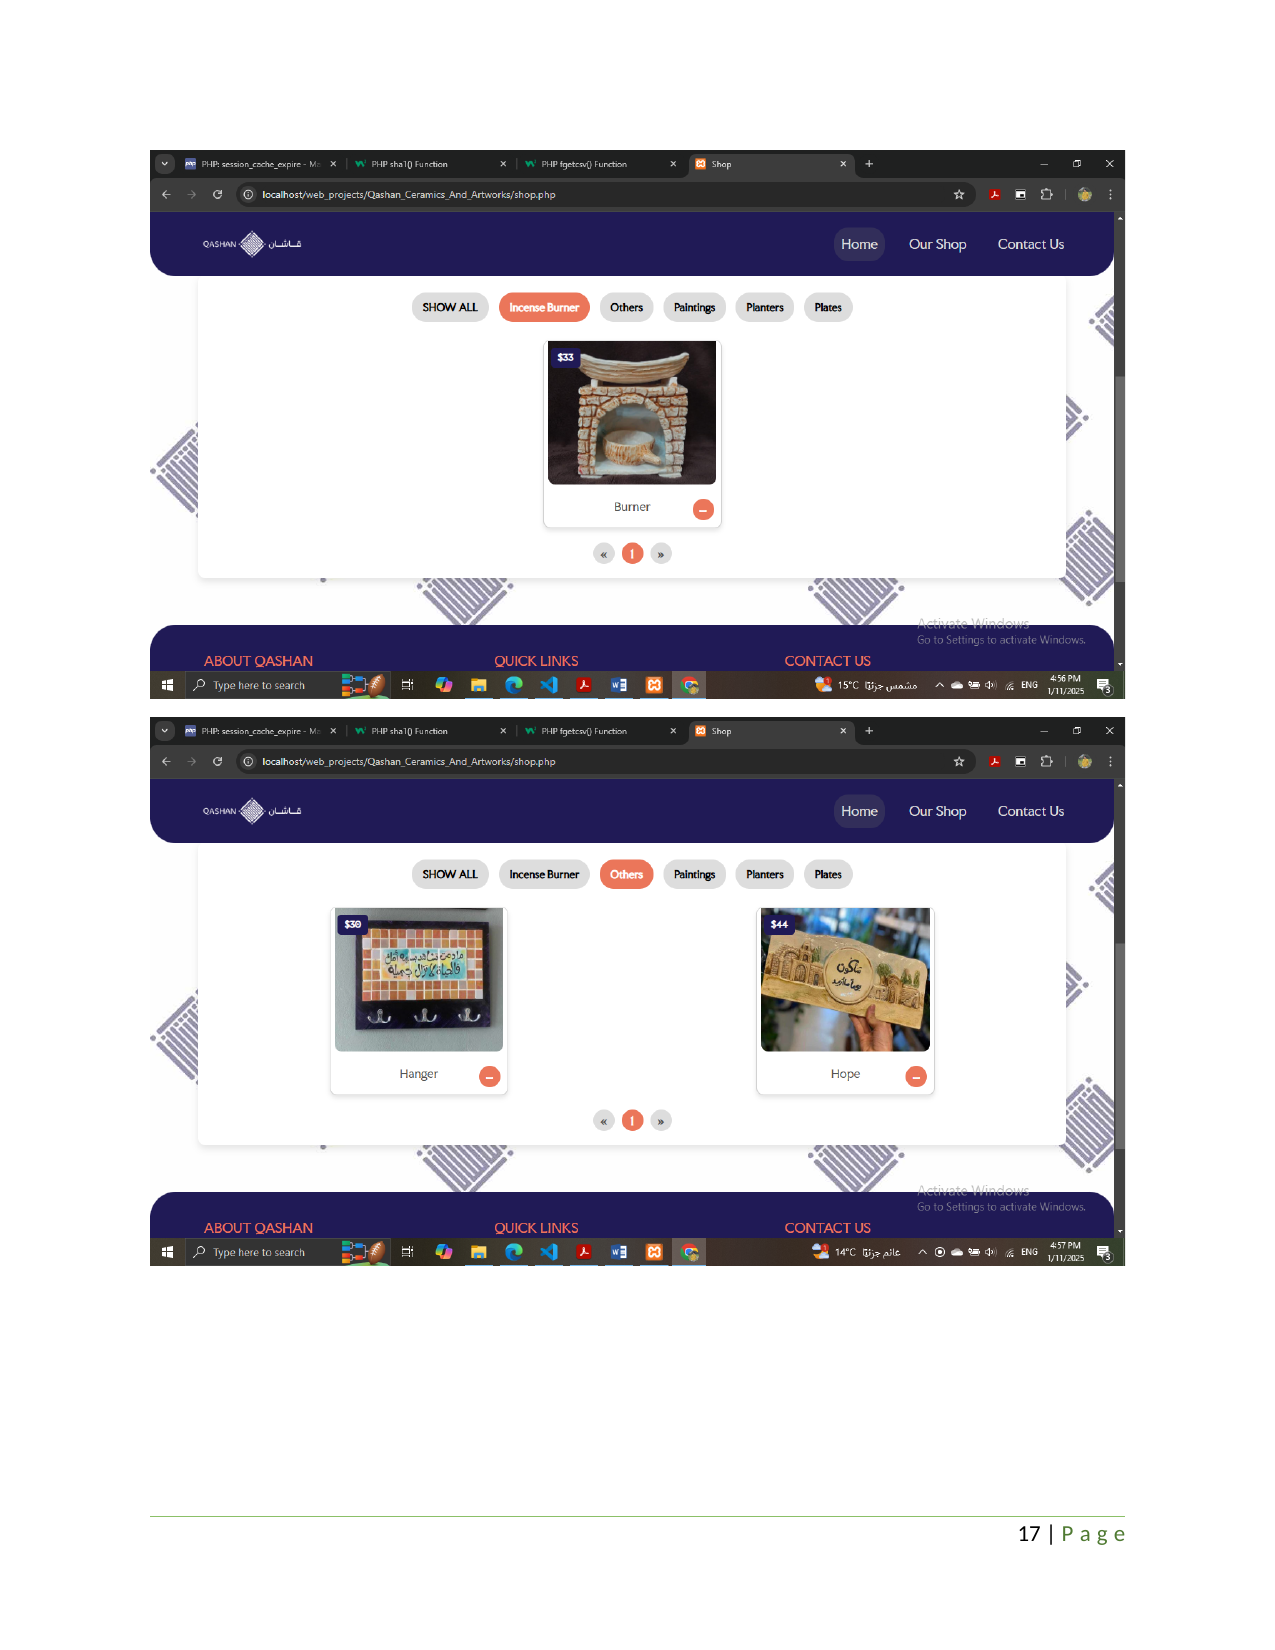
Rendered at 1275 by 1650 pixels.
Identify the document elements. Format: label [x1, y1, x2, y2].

picture [150, 717, 1125, 1266]
picture [150, 150, 1125, 699]
